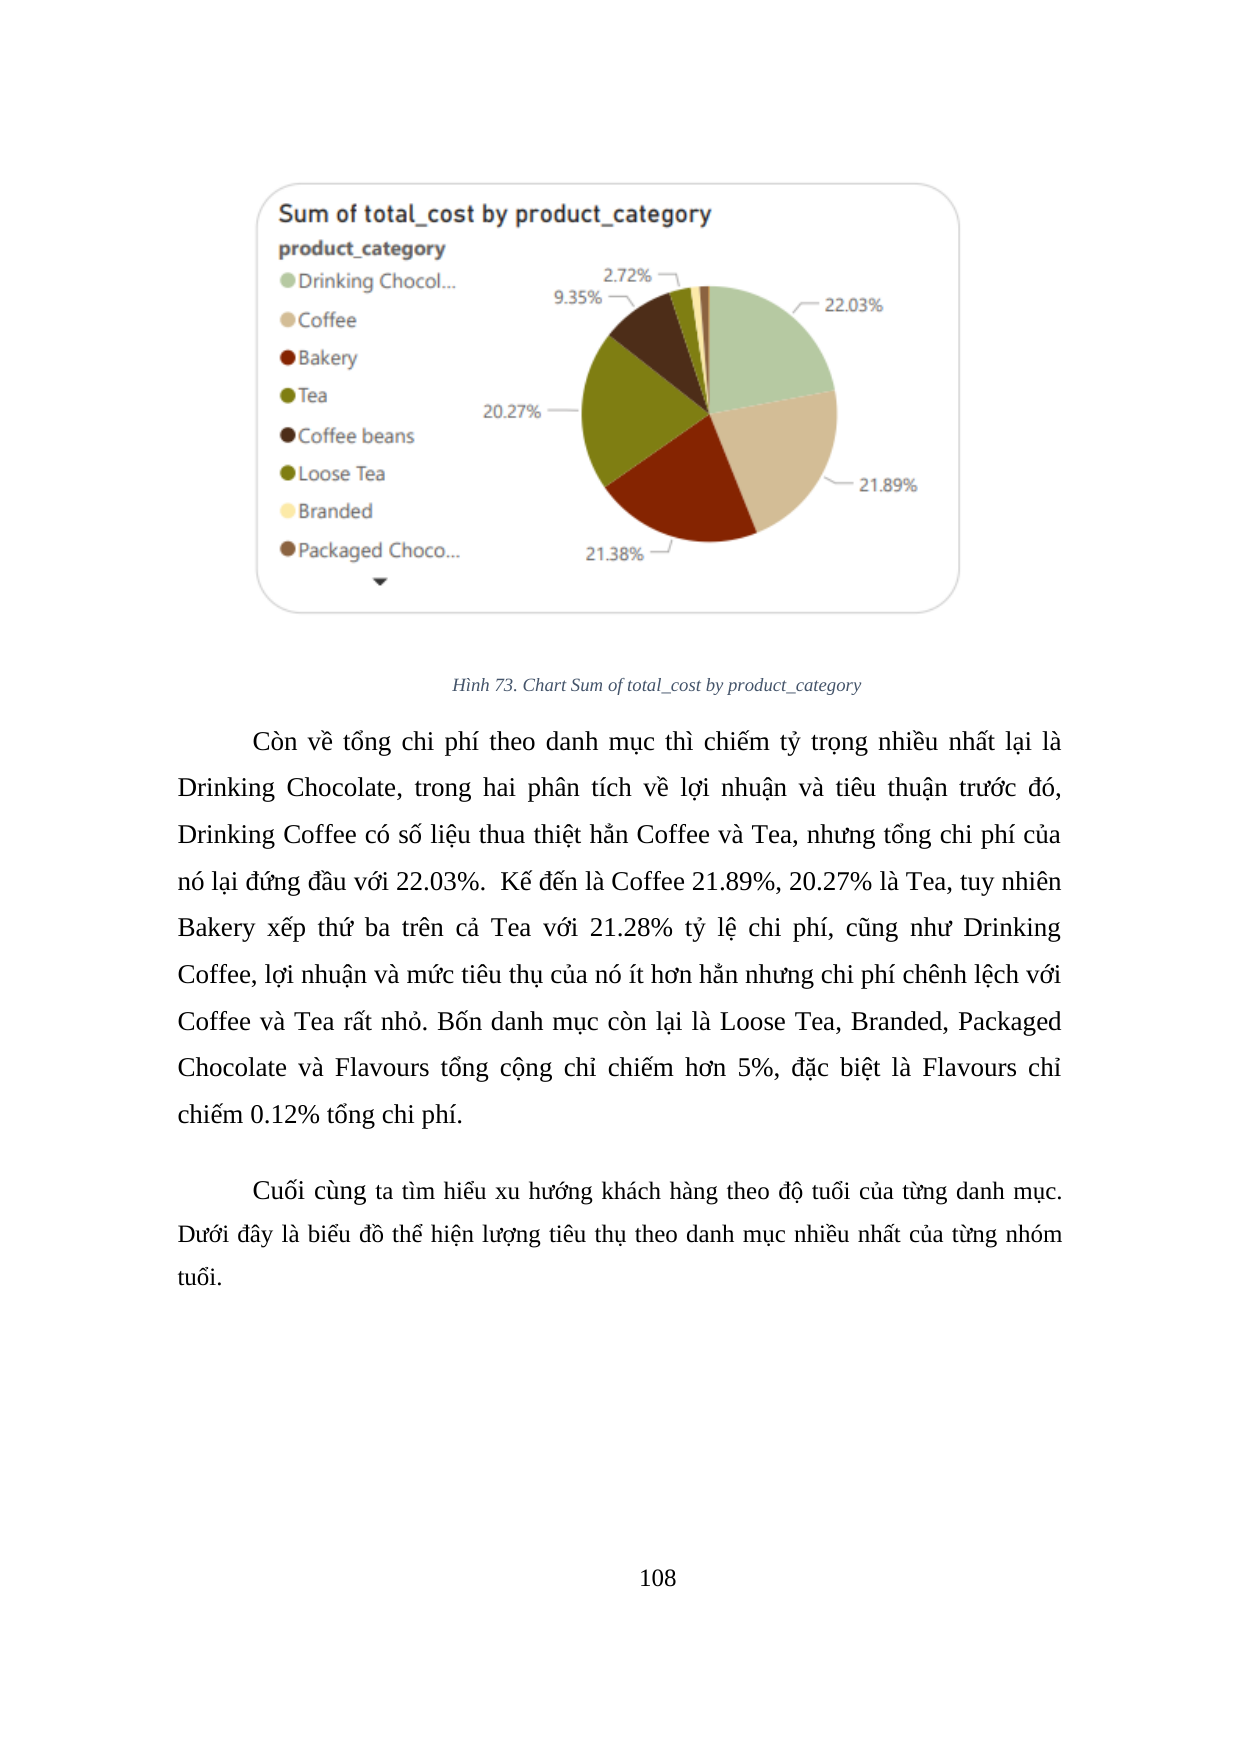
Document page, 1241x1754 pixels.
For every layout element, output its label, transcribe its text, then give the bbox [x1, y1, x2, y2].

text Hình 73. Chart Sum of total_cost by product_category [177, 674, 1063, 696]
picture [252, 177, 968, 631]
text Còn về tổng chi phí theo danh mục thì chiếm tỷ trọng nhiều nhất lại là Drinking Chocolate, trong hai phân tích về lợi nhuận và tiêu thuận trước đó, Drinking Coffee có số liệu thua thiệt hẳn Coffee và Tea, nhưng tổng chi phí của nó lại đứng đầu với 22.03%. Kế đến là Coffee 21.89%, 20.27% là Tea, tuy nhiên Bakery xếp thứ ba trên cả Tea với 21.28% tỷ lệ chi phí, cũng như Drinking Coffee, lợi nhuận và mức tiêu thụ của nó ít hơn hẳn nhưng chi phí chênh lệch với Coffee và Tea rất nhỏ. Bốn danh mục còn lại là Loose Tea, Branded, Packaged Chocolate và Flavours tổng cộng chỉ chiếm hơn 5%, đặc biệt là Flavours chỉ chiếm 0.12% tổng chi phí. [177, 725, 1063, 1129]
text Cuối cùng ta tìm hiểu xu hướng khách hàng theo độ tuổi của từng danh mục. Dưới đây là biểu đồ thể hiện lượng tiêu thụ theo danh mục nhiều nhất của từng nhóm tuổi. [177, 1174, 1063, 1291]
